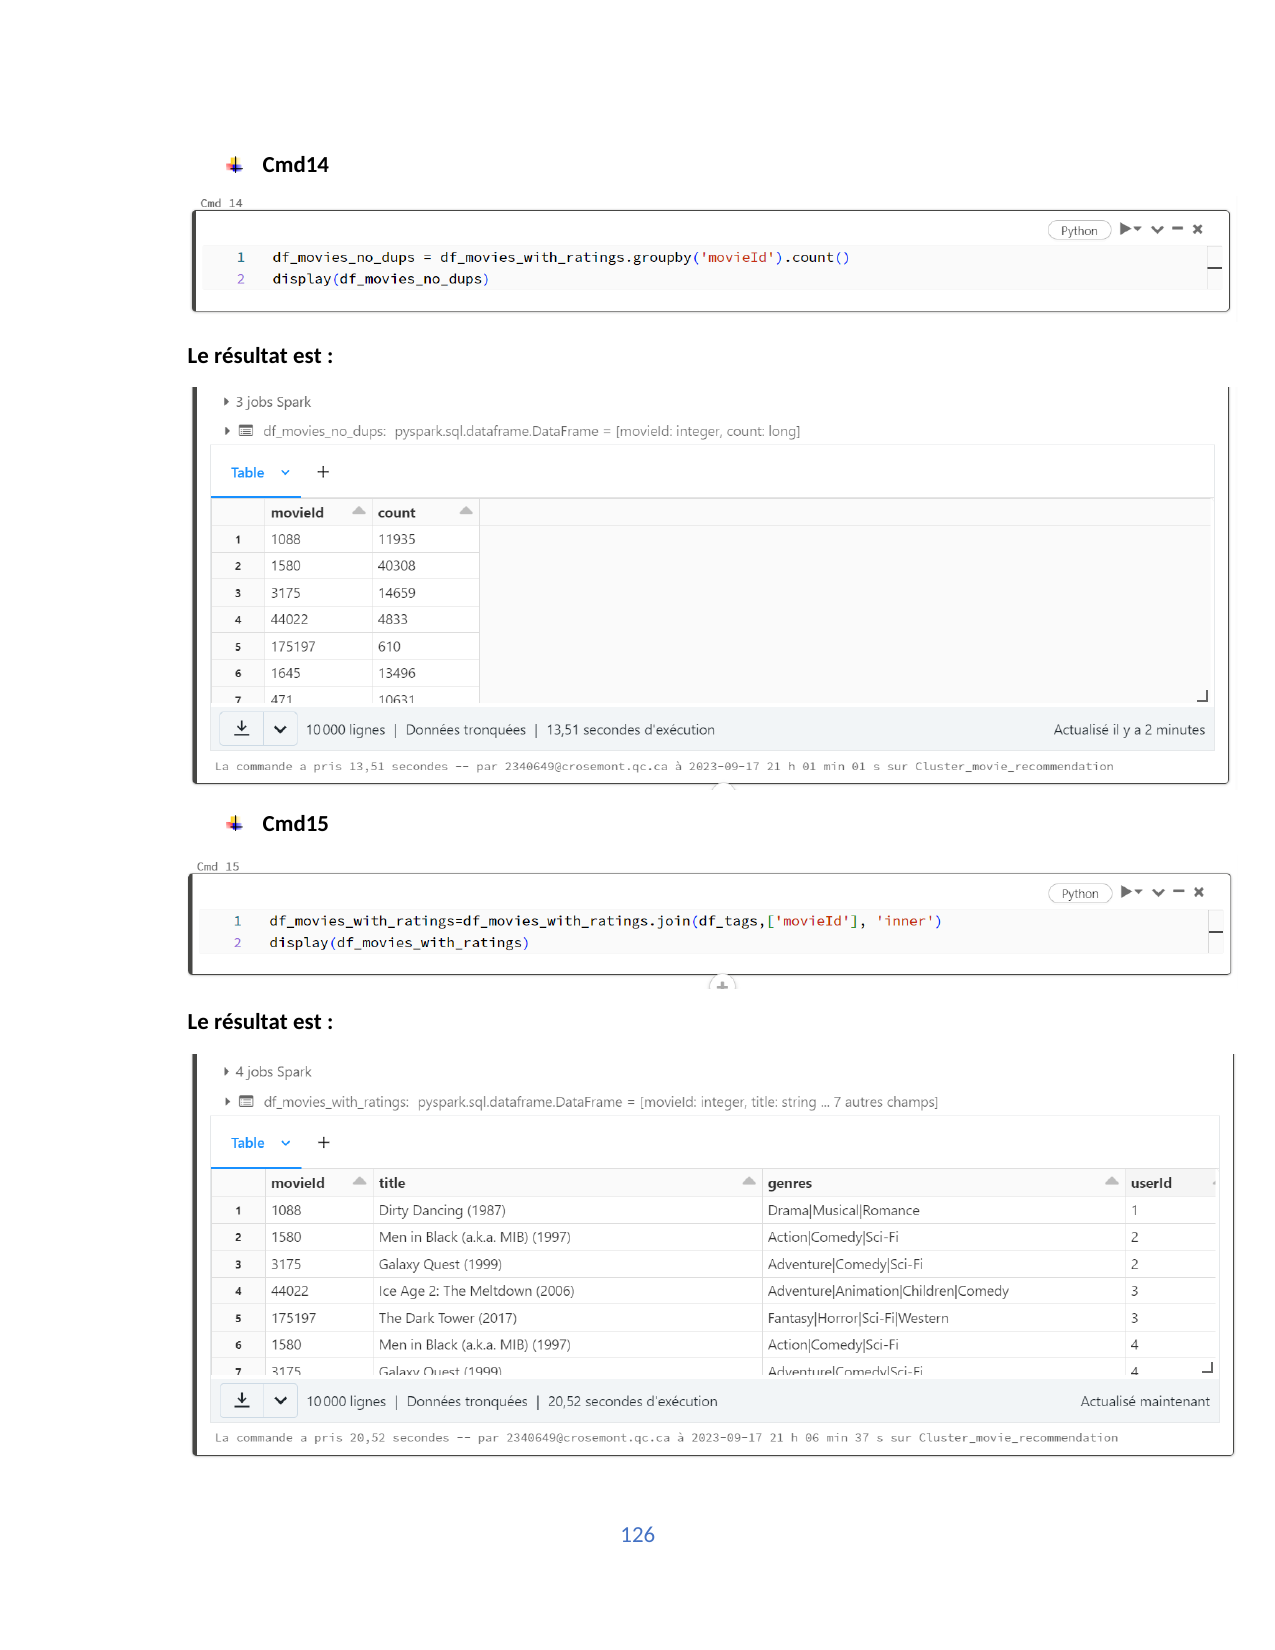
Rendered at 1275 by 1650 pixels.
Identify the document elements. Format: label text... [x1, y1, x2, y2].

picture [226, 814, 243, 831]
list Cmd15 [225, 809, 1162, 837]
picture [187, 387, 1238, 790]
picture [187, 855, 1238, 989]
text Le résultat est : [187, 1007, 1162, 1035]
picture [187, 196, 1238, 322]
picture [187, 1054, 1238, 1462]
list Cmd14 [225, 150, 1162, 178]
picture [226, 155, 243, 173]
text Le résultat est : [187, 341, 1162, 369]
